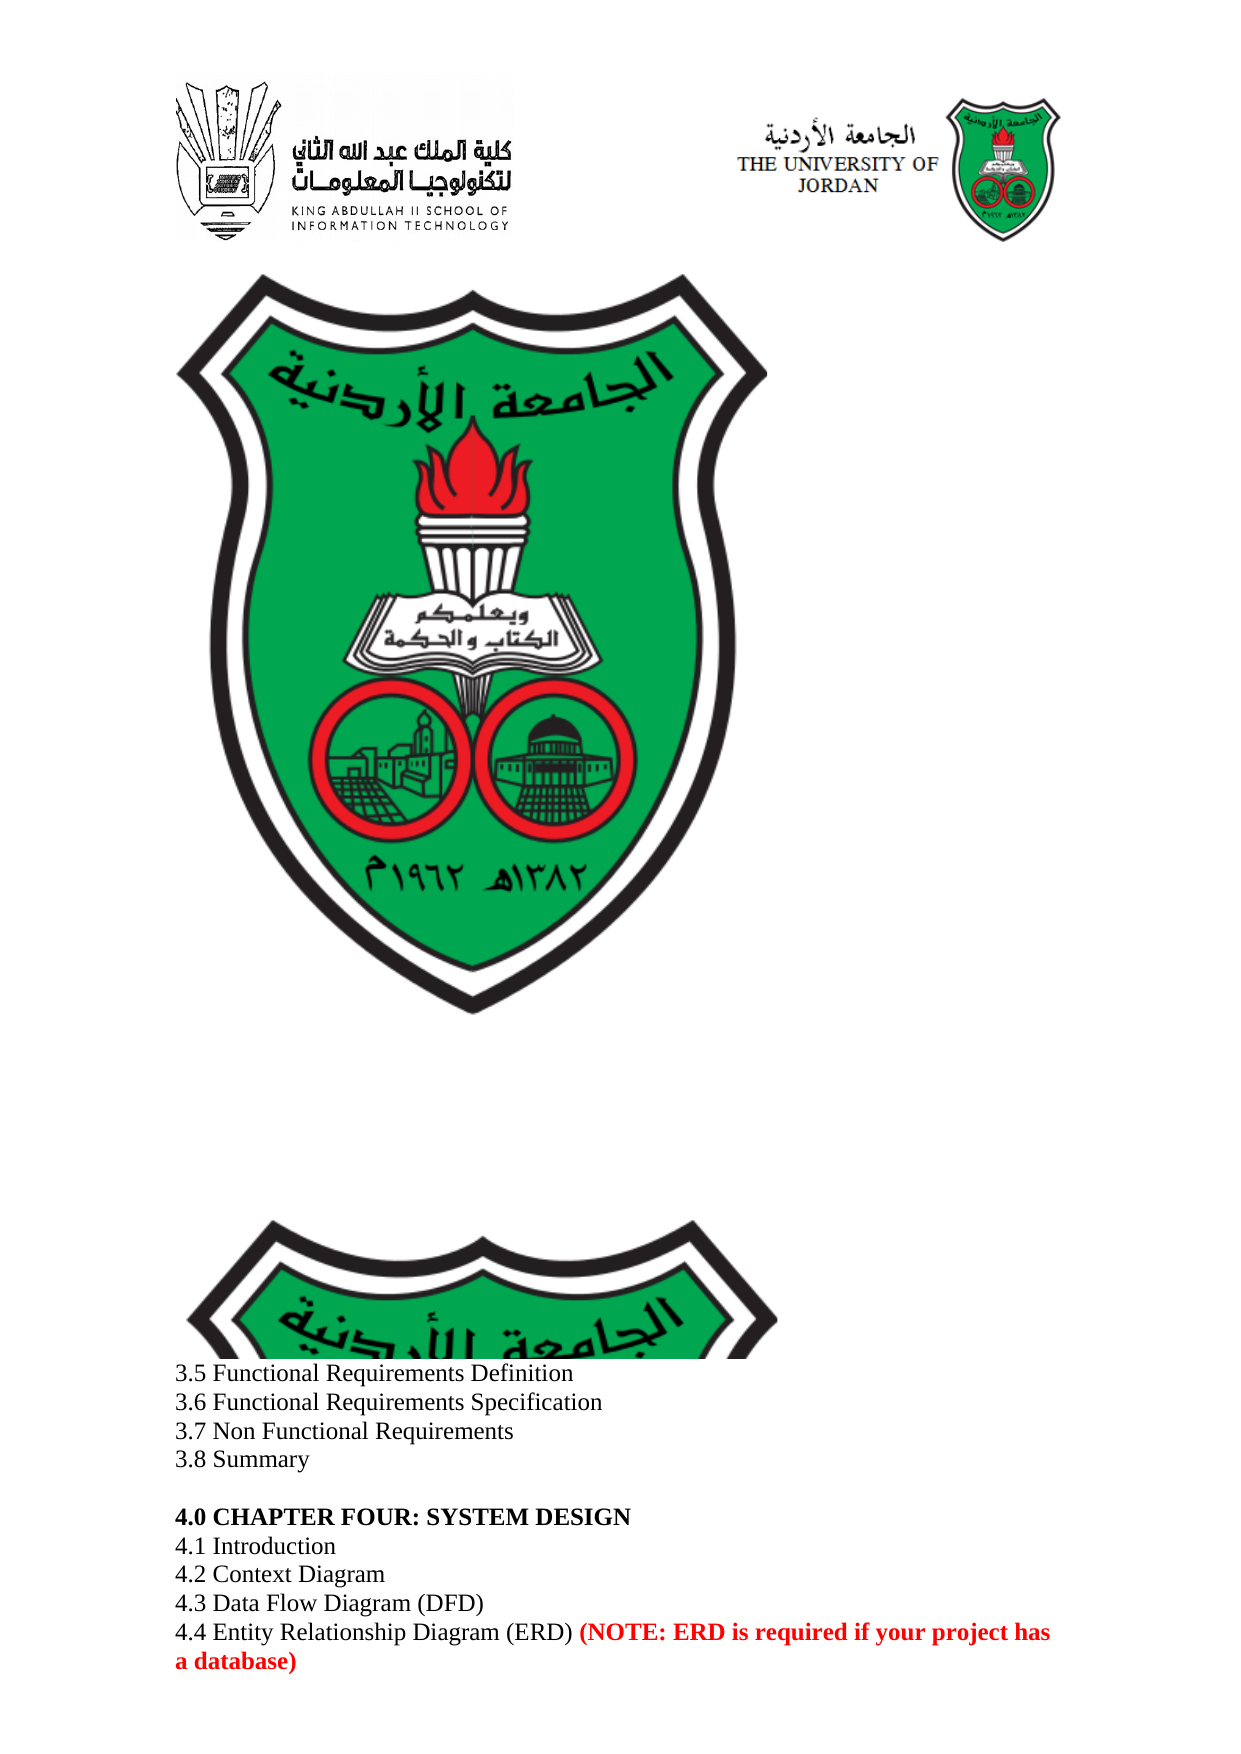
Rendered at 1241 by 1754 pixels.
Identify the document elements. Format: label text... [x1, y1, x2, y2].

picture [175, 75, 515, 243]
text 4.0 CHAPTER FOUR: SYSTEM DESIGN [175, 1502, 1065, 1531]
text 4.4 Entity Relationship Diagram (ERD) (NOTE: ERD is required if your project has a database) [175, 1617, 1065, 1674]
text 4.2 Context Diagram [175, 1559, 1065, 1588]
text 3.7 Non Functional Requirements [175, 1416, 1065, 1444]
text 4.3 Data Flow Diagram (DFD) [175, 1588, 1065, 1617]
picture [726, 94, 1064, 243]
text 4.1 Introduction [175, 1531, 1065, 1559]
picture [175, 271, 768, 1021]
text 3.5 Functional Requirements Definition [175, 1358, 1065, 1387]
picture [185, 1217, 778, 1359]
text 3.6 Functional Requirements Specification [175, 1387, 1065, 1416]
text 3.8 Summary [175, 1444, 1065, 1473]
